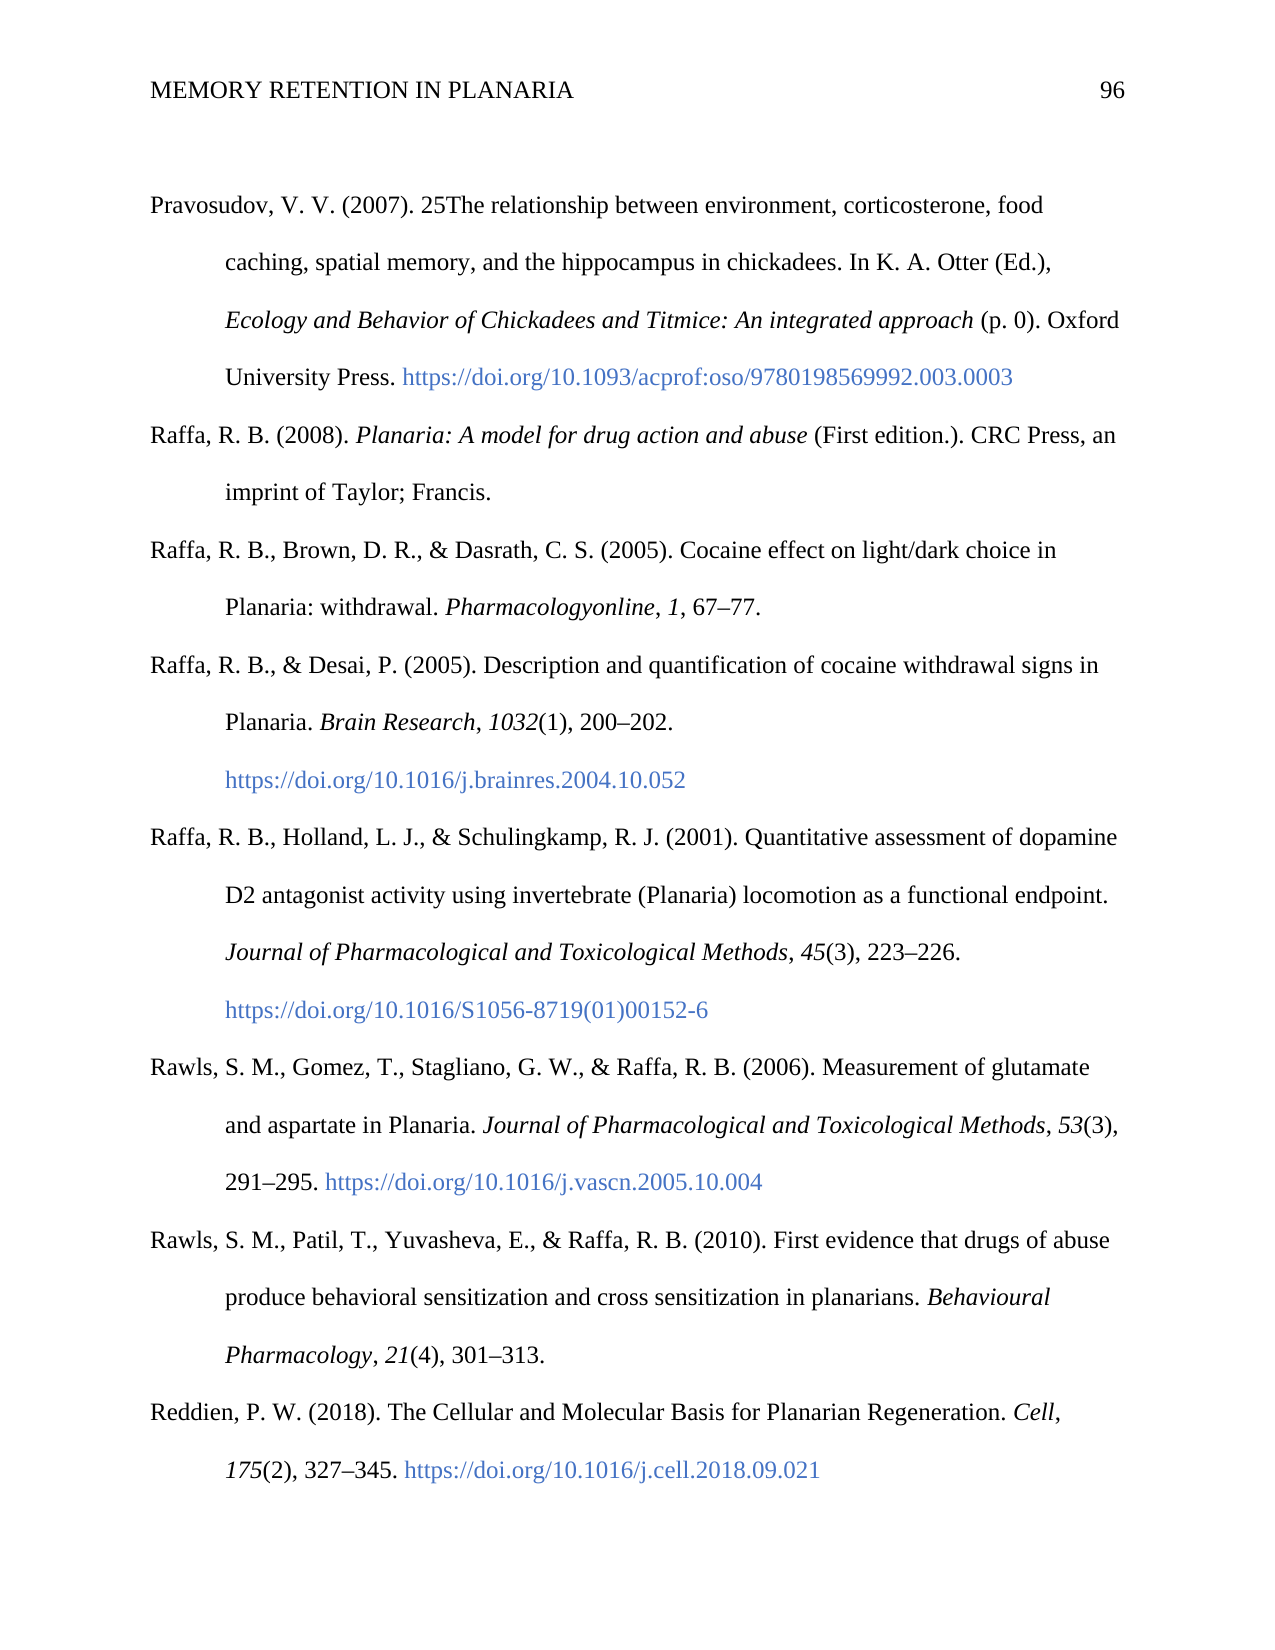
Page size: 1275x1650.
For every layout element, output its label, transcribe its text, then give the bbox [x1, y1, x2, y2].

text Raffa, R. B., & Desai, P. (2005). Description and quantification of cocaine withdrawal signs in Planaria. Brain Research, 1032(1), 200–202. https://doi.org/10.1016/j.brainres.2004.10.052 [150, 650, 1125, 794]
text Pravosudov, V. V. (2007). 25The relationship between environment, corticosterone, food caching, spatial memory, and the hippocampus in chickadees. In K. A. Otter (Ed.), Ecology and Behavior of Chickadees and Titmice: An integrated approach (p. 0). Oxford University Press. https://doi.org/10.1093/acprof:oso/9780198569992.003.0003 [150, 190, 1125, 391]
text Raffa, R. B., Brown, D. R., & Dasrath, C. S. (2005). Cocaine effect on light/dark choice in Planaria: withdrawal. Pharmacologyonline, 1, 67–77. [150, 535, 1125, 621]
text Reddien, P. W. (2018). The Cellular and Molecular Basis for Planarian Regeneration. Cell, 175(2), 327–345. https://doi.org/10.1016/j.cell.2018.09.021 [150, 1397, 1125, 1484]
text Raffa, R. B., Holland, L. J., & Schulingkamp, R. J. (2001). Quantitative assessment of dopamine D2 antagonist activity using invertebrate (Planaria) locomotion as a functional endpoint. Journal of Pharmacological and Toxicological Methods, 45(3), 223–226. https://doi.org/10.1016/S1056-8719(01)00152-6 [150, 822, 1125, 1024]
text Raffa, R. B. (2008). Planaria: A model for drug action and abuse (First edition.). CRC Press, an imprint of Taylor; Francis. [150, 420, 1125, 506]
text Rawls, S. M., Gomez, T., Stagliano, G. W., & Raffa, R. B. (2006). Measurement of glutamate and aspartate in Planaria. Journal of Pharmacological and Toxicological Methods, 53(3), 291–295. https://doi.org/10.1016/j.vascn.2005.10.004 [150, 1052, 1125, 1196]
text Rawls, S. M., Patil, T., Yuvasheva, E., & Raffa, R. B. (2010). First evidence that drugs of abuse produce behavioral sensitization and cross sensitization in planarians. Behavioural Pharmacology, 21(4), 301–313. [150, 1225, 1125, 1369]
